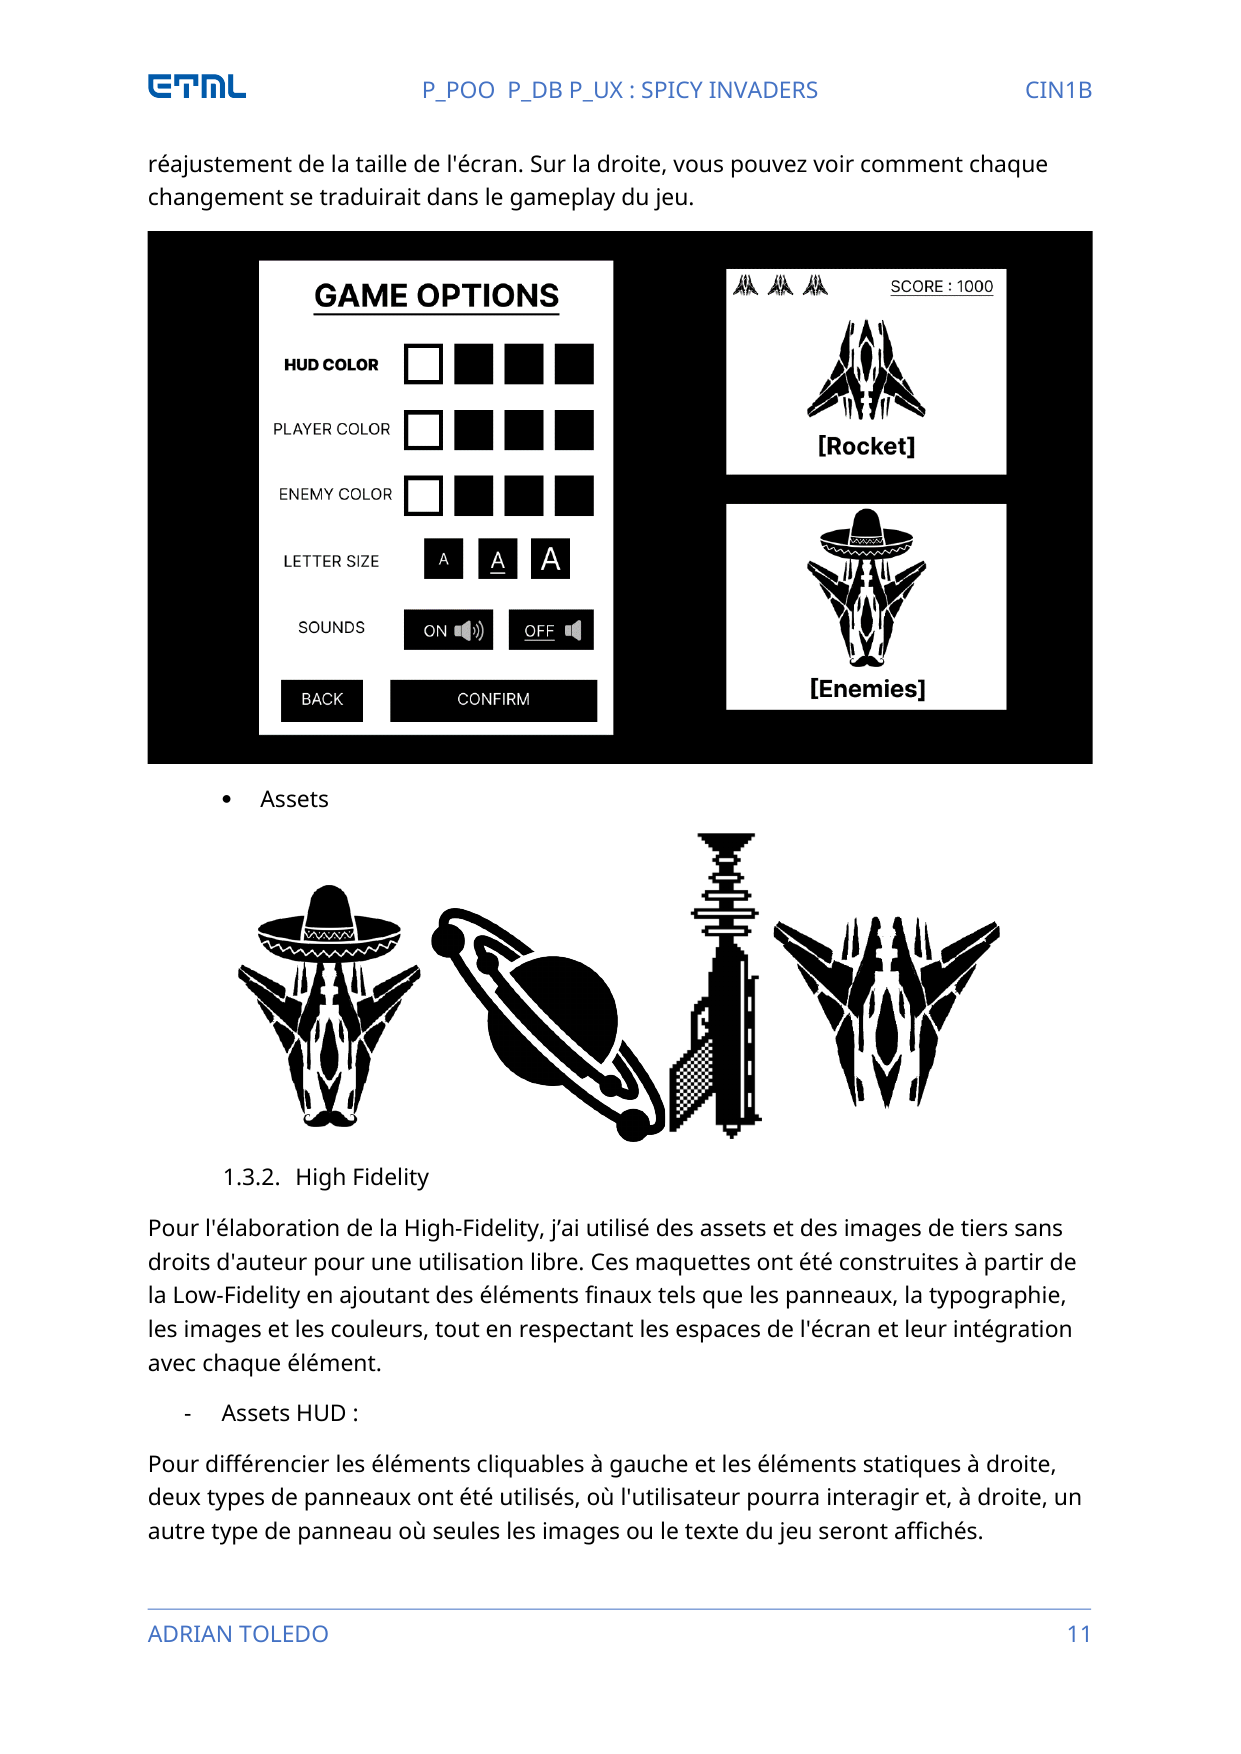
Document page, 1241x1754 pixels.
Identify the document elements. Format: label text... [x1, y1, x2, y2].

list Assets HUD : [184, 1397, 1093, 1428]
text Pour différencier les éléments cliquables à gauche et les éléments statiques à droite, deux types de panneaux ont été utilisés, où l'utilisateur pourra interagir et, à droite, un autre type de panneau où seules les images ou le texte du jeu seront affichés. [148, 1447, 1093, 1546]
picture [147, 231, 1093, 764]
picture [670, 834, 1014, 1142]
list Assets [223, 783, 1093, 814]
text Pour l'élaboration de la High-Fidelity, j’ai utilisé des assets et des images de tiers sans droits d'auteur pour une utilisation libre. Ces maquettes ont été construites à partir de la Low-Fidelity en ajoutant des éléments finaux tels que les panneaux, la typographie, les images et les couleurs, tout en respectant les espaces de l'écran et leur intégration avec chaque élément. [148, 1212, 1093, 1378]
picture [226, 885, 666, 1142]
picture [147, 73, 247, 99]
list High Fidelity [223, 1161, 1093, 1192]
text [148, 148, 1093, 213]
